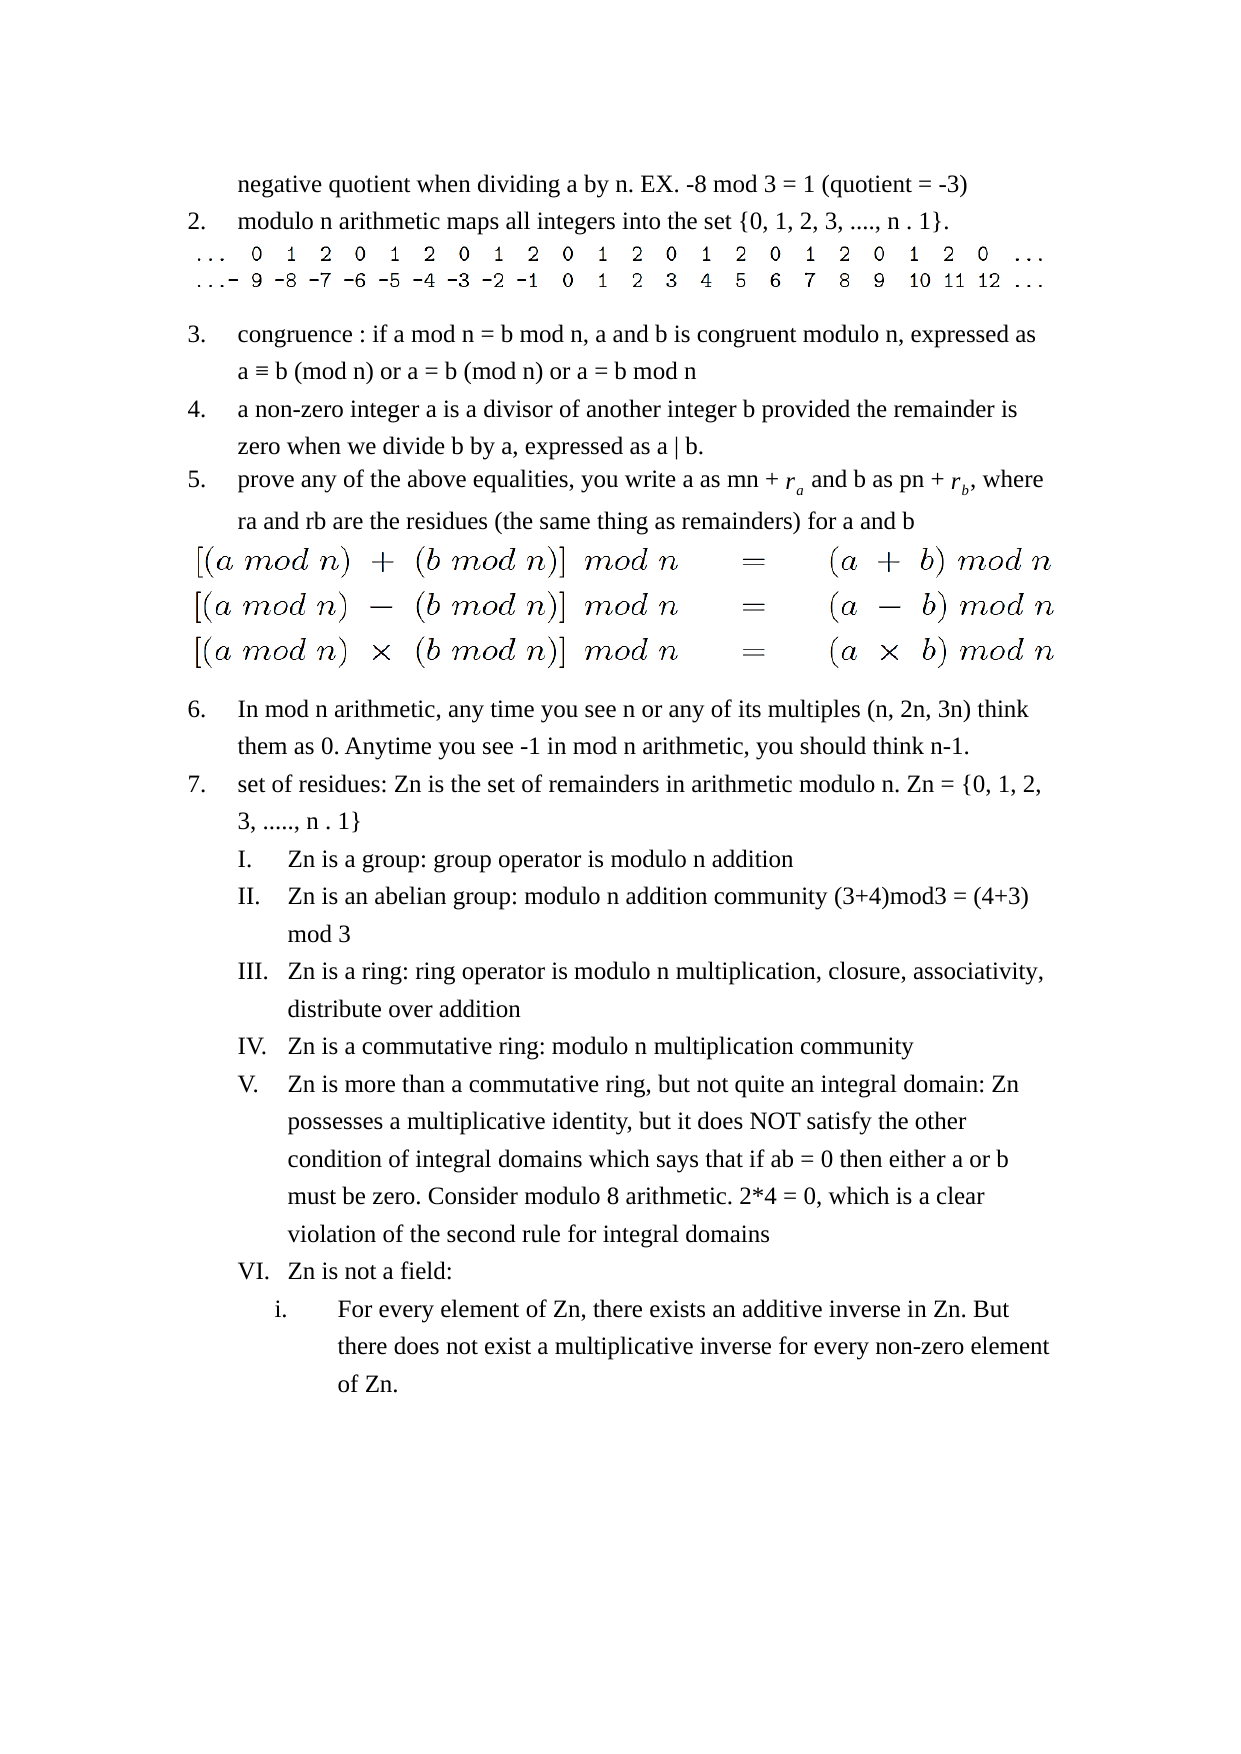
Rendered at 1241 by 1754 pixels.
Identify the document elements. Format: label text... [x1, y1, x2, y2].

list For every element of Zn, there exists an additive inverse in Zn. But there does not exist a multiplicative inverse for every non-zero element of Zn. [287, 1289, 1053, 1402]
list Zn is not a field: [237, 1252, 1053, 1289]
list Zn is an abelian group: modulo n addition community (3+4)mod3 = (4+3) mod 3 [237, 877, 1053, 952]
list set of residues: Zn is the set of remainders in arithmetic modulo n. Zn = {0, 1, 2, 3, ....., n . 1} [187, 764, 1053, 839]
list congruence : if a mod n = b mod n, a and b is congruent modulo n, expressed as a ≡ b (mod n) or a = b (mod n) or a = b mod n [187, 314, 1053, 389]
list Zn is a group: group operator is modulo n addition [237, 839, 1053, 877]
list In mod n arithmetic, any time you see n or any of its multiples (n, 2n, 3n) think them as 0. Anytime you see -1 in mod n arithmetic, you should think n-1. [187, 689, 1053, 764]
list Zn is a commutative ring: modulo n multiplication community [237, 1027, 1053, 1064]
list modulo n arithmetic maps all integers into the set {0, 1, 2, 3, ...., n . 1}. [187, 202, 1053, 239]
picture [187, 539, 1061, 675]
list Zn is more than a commutative ring, but not quite an integral domain: Zn possesses a multiplicative identity, but it does NOT satisfy the other condition of integral domains which says that if ab = 0 then either a or b must be zero. Consider modulo 8 arithmetic. 2*4 = 0, which is a clear violation of the second rule for integral domains [237, 1064, 1053, 1252]
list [187, 164, 1053, 202]
list Zn is a ring: ring operator is modulo n multiplication, closure, associativity, distribute over addition [237, 952, 1053, 1027]
list a non-zero integer a is a divisor of another integer b provided the remainder is zero when we divide b by a, expressed as a | b. [187, 389, 1053, 464]
picture [187, 239, 1053, 298]
list prove any of the above equalities, you write a as mn + and b as pn + , where ra and rb are the residues (the same thing as remainders) for a and b [187, 464, 1053, 539]
